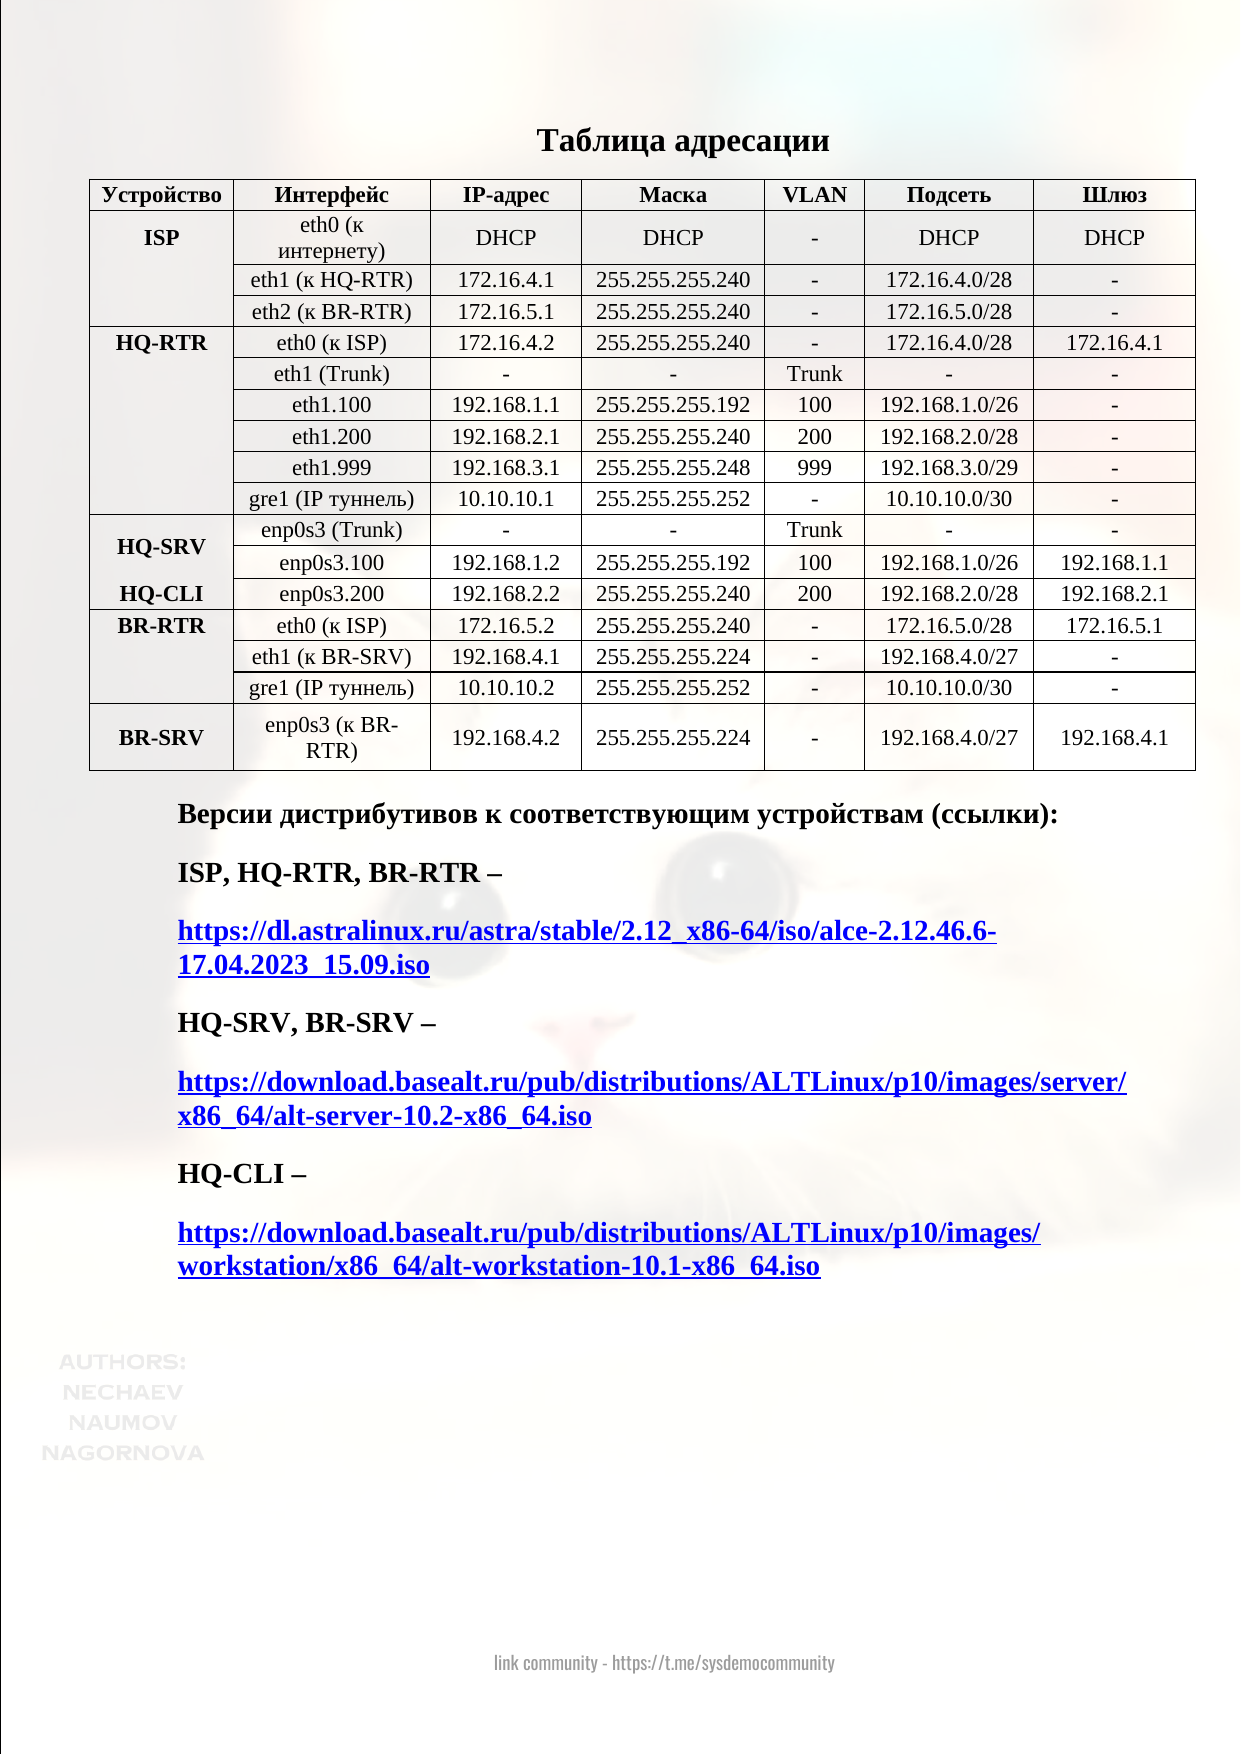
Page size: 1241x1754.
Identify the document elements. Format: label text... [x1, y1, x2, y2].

table_cell 10.10.10.1 [431, 483, 581, 513]
table_cell 10.10.10.0/30 [865, 673, 1033, 703]
table_cell 172.16.5.2 [431, 610, 581, 640]
table_cell enp0s3 (к BR-RTR) [234, 704, 430, 770]
table_cell 999 [765, 452, 864, 482]
table_cell HQ-RTR [90, 327, 233, 357]
table_cell 192.168.4.1 [1034, 704, 1195, 770]
text https://dl.astralinux.ru/astra/stable/2.12_x86-64/iso/alce-2.12.46.6-17.04.2023_15.09.iso [177, 913, 1152, 981]
table_cell 172.16.5.0/28 [865, 296, 1033, 326]
table_cell Trunk [765, 515, 864, 545]
table_cell 200 [765, 421, 864, 451]
table_cell [90, 264, 233, 295]
table_cell eth0 (к ISP) [234, 327, 430, 357]
table_cell enp0s3.200 [234, 579, 430, 609]
table_cell 255.255.255.240 [582, 327, 764, 357]
text HQ-CLI – [177, 1156, 1152, 1190]
table_cell DHCP [865, 211, 1033, 263]
table_cell 172.16.4.0/28 [865, 327, 1033, 357]
table_cell - [1034, 483, 1195, 513]
table_cell [90, 295, 233, 326]
table_header VLAN [765, 180, 864, 210]
table_cell 255.255.255.240 [582, 265, 764, 295]
table_cell - [765, 483, 864, 513]
table_header IP-адрес [431, 180, 581, 210]
table_cell 192.168.1.0/26 [865, 546, 1033, 578]
table_cell Trunk [765, 358, 864, 388]
table_cell 100 [765, 390, 864, 420]
table_cell 100 [765, 546, 864, 578]
table_header Маска [582, 180, 764, 210]
table_cell 192.168.1.1 [1034, 546, 1195, 578]
table_cell - [431, 358, 581, 388]
table_cell [90, 640, 233, 703]
table_cell - [765, 211, 864, 263]
table_cell - [1034, 641, 1195, 671]
table_cell - [582, 515, 764, 545]
table_cell 192.168.3.0/29 [865, 452, 1033, 482]
table_cell - [765, 610, 864, 640]
table_cell 192.168.1.2 [431, 546, 581, 578]
table_cell - [765, 641, 864, 671]
table_cell 192.168.2.0/28 [865, 421, 1033, 451]
table_cell DHCP [431, 211, 581, 263]
table_cell 255.255.255.248 [582, 452, 764, 482]
table_cell 200 [765, 579, 864, 609]
table_cell HQ-SRV [90, 515, 233, 578]
table_cell 255.255.255.224 [582, 704, 764, 770]
table_cell BR-RTR [90, 610, 233, 640]
table_cell - [765, 327, 864, 357]
table_cell 192.168.2.2 [431, 579, 581, 609]
table_cell 10.10.10.2 [431, 673, 581, 703]
table_cell [90, 451, 233, 482]
table_cell - [1034, 390, 1195, 420]
table_header Интерфейс [234, 180, 430, 210]
table_cell 255.255.255.252 [582, 673, 764, 703]
table_cell 172.16.4.1 [431, 265, 581, 295]
table_cell - [765, 673, 864, 703]
table_cell gre1 (IP туннель) [234, 673, 430, 703]
table_cell 255.255.255.192 [582, 390, 764, 420]
text https://download.basealt.ru/pub/distributions/ALTLinux/p10/images/server/x86_64/alt-server-10.2-x86_64.iso [177, 1064, 1152, 1131]
table_cell - [1034, 421, 1195, 451]
subtitle Таблица адресации [215, 121, 1152, 159]
table_cell [90, 389, 233, 420]
table_cell eth1.100 [234, 390, 430, 420]
table_cell - [1034, 358, 1195, 388]
text HQ-SRV, BR-SRV – [177, 1006, 1152, 1039]
table_header Подсеть [865, 180, 1033, 210]
table_cell 172.16.4.0/28 [865, 265, 1033, 295]
table_cell - [1034, 673, 1195, 703]
table_cell - [1034, 265, 1195, 295]
table_header Устройство [90, 180, 233, 210]
table_cell 10.10.10.0/30 [865, 483, 1033, 513]
table_cell enp0s3.100 [234, 546, 430, 578]
table_cell - [1034, 452, 1195, 482]
table_cell 192.168.3.1 [431, 452, 581, 482]
table_cell DHCP [582, 211, 764, 263]
table_cell eth1.999 [234, 452, 430, 482]
table_cell 192.168.2.1 [431, 421, 581, 451]
table_cell 192.168.4.0/27 [865, 704, 1033, 770]
table_cell 255.255.255.192 [582, 546, 764, 578]
text ISP, HQ-RTR, BR-RTR – [177, 855, 1152, 888]
table_cell 255.255.255.240 [582, 296, 764, 326]
table_cell eth1.200 [234, 421, 430, 451]
table_cell - [765, 296, 864, 326]
table_cell 255.255.255.224 [582, 641, 764, 671]
table_cell 255.255.255.240 [582, 579, 764, 609]
table_cell DHCP [1034, 211, 1195, 263]
text https://download.basealt.ru/pub/distributions/ALTLinux/p10/images/workstation/x86_64/alt-workstation-10.1-x86_64.iso [177, 1215, 1152, 1282]
table_cell enp0s3 (Trunk) [234, 515, 430, 545]
table_cell [90, 482, 233, 513]
table_cell HQ-CLI [90, 578, 233, 609]
table_cell [90, 420, 233, 451]
table_cell ISP [90, 211, 233, 263]
table_cell 192.168.1.1 [431, 390, 581, 420]
table_cell 255.255.255.252 [582, 483, 764, 513]
table_cell 172.16.4.2 [431, 327, 581, 357]
text Версии дистрибутивов к соответствующим устройствам (ссылки): [177, 796, 1152, 830]
table_cell 255.255.255.240 [582, 610, 764, 640]
table_cell 255.255.255.240 [582, 421, 764, 451]
table_cell - [431, 515, 581, 545]
table_cell - [1034, 515, 1195, 545]
table_cell gre1 (IP туннель) [234, 483, 430, 513]
table_cell eth1 (Trunk) [234, 358, 430, 388]
table_cell 172.16.5.1 [1034, 610, 1195, 640]
table_cell 192.168.2.0/28 [865, 579, 1033, 609]
table_cell eth1 (к HQ-RTR) [234, 265, 430, 295]
table_cell 172.16.5.0/28 [865, 610, 1033, 640]
table_cell 192.168.2.1 [1034, 579, 1195, 609]
table_cell 172.16.5.1 [431, 296, 581, 326]
table_cell - [865, 358, 1033, 388]
table_cell 192.168.4.2 [431, 704, 581, 770]
table_cell [90, 357, 233, 388]
table_cell 192.168.4.0/27 [865, 641, 1033, 671]
table_cell - [765, 704, 864, 770]
table_cell - [765, 265, 864, 295]
table_cell eth2 (к BR-RTR) [234, 296, 430, 326]
table_header Шлюз [1034, 180, 1195, 210]
table_cell - [865, 515, 1033, 545]
table_cell eth0 (к ISP) [234, 610, 430, 640]
table_cell - [582, 358, 764, 388]
table_cell BR-SRV [90, 704, 233, 770]
table_cell 192.168.4.1 [431, 641, 581, 671]
table_cell - [1034, 296, 1195, 326]
table_cell eth1 (к BR-SRV) [234, 641, 430, 671]
table_cell 172.16.4.1 [1034, 327, 1195, 357]
table_cell eth0 (к интернету) [234, 211, 430, 263]
table_cell 192.168.1.0/26 [865, 390, 1033, 420]
